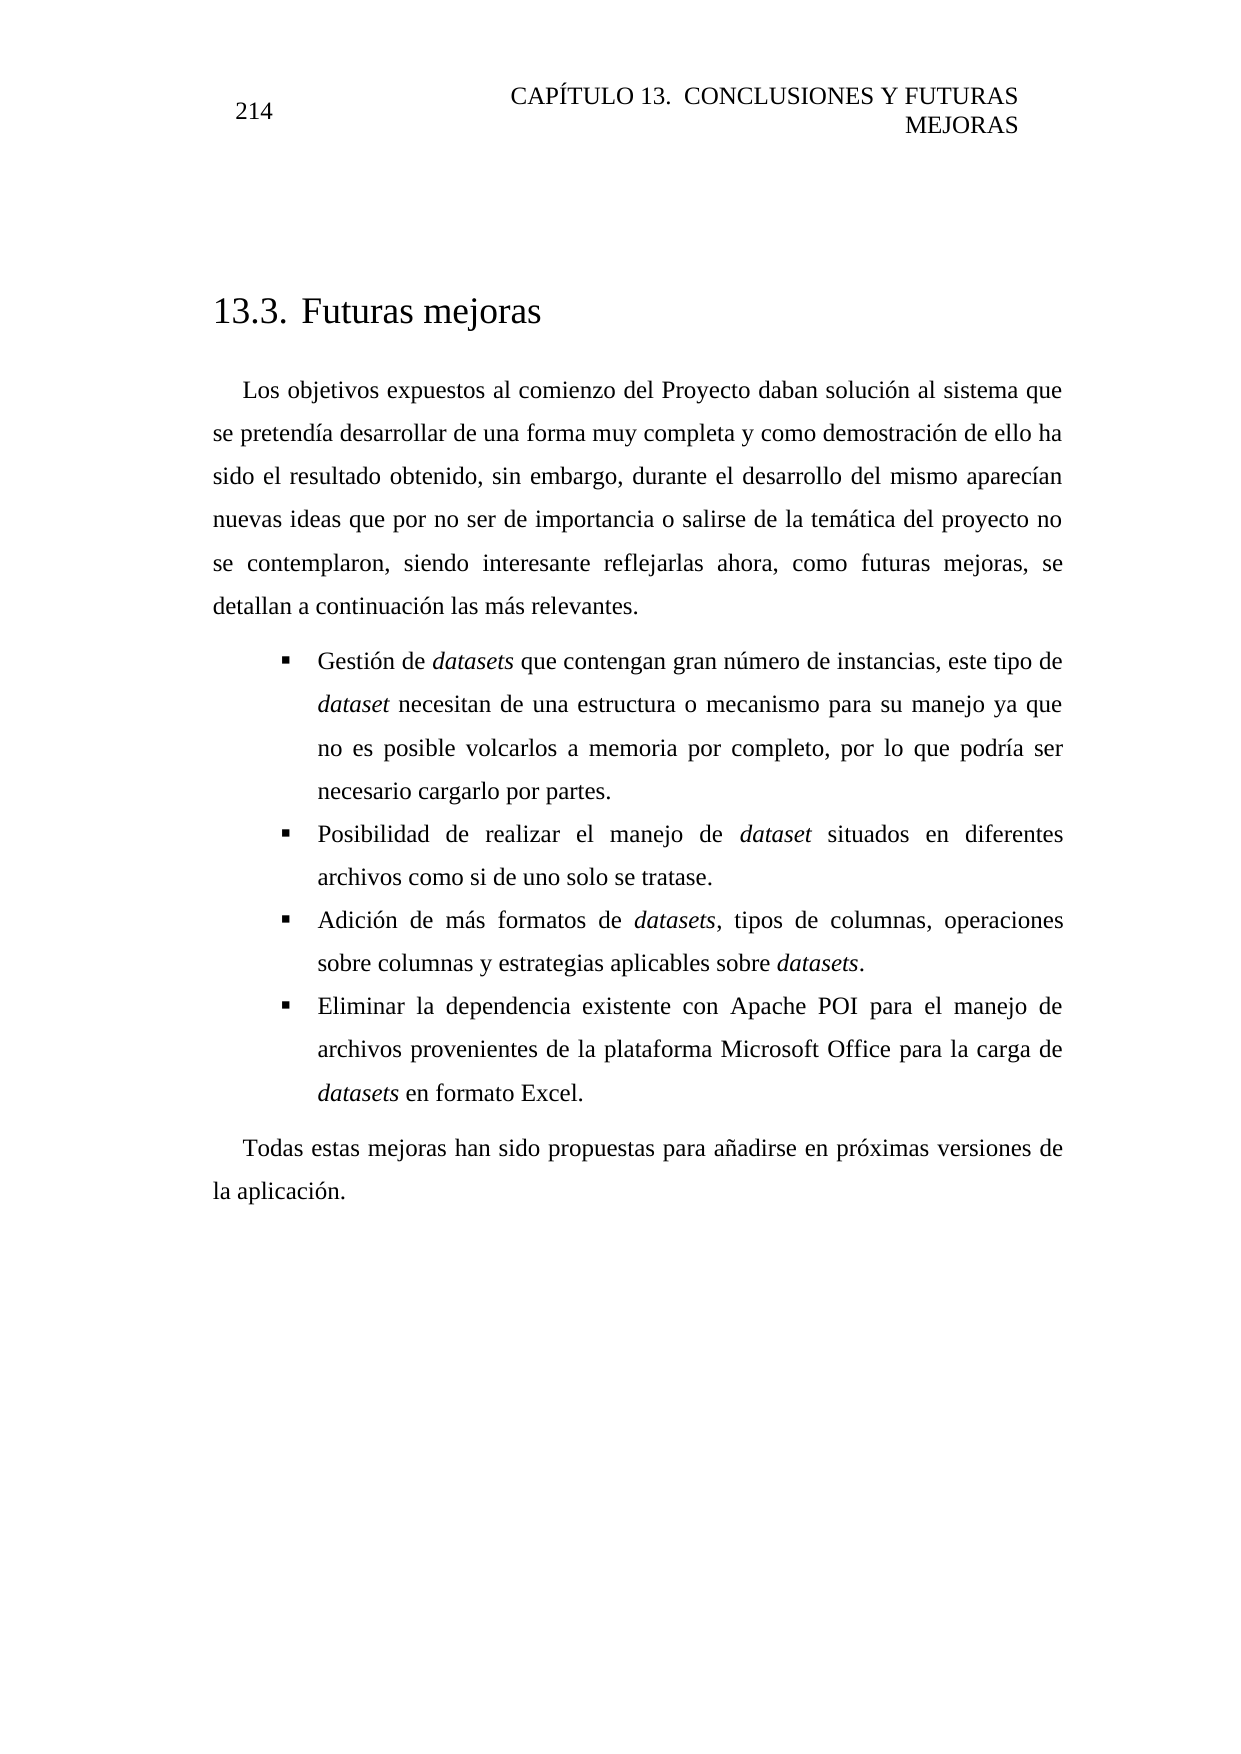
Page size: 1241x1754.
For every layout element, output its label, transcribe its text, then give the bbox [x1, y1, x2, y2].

text Los objetivos expuestos al comienzo del Proyecto daban solución al sistema que se pretendía desarrollar de una forma muy completa y como demostración de ello ha sido el resultado obtenido, sin embargo, durante el desarrollo del mismo aparecían nuevas ideas que por no ser de importancia o salirse de la temática del proyecto no se contemplaron, siendo interesante reflejarlas ahora, como futuras mejoras, se detallan a continuación las más relevantes. [213, 375, 1064, 619]
list Adición de más formatos de datasets, tipos de columnas, operaciones sobre columnas y estrategias aplicables sobre datasets. [280, 905, 1064, 977]
subtitle Futuras mejoras [213, 289, 1064, 332]
text Todas estas mejoras han sido propuestas para añadirse en próximas versiones de la aplicación. [213, 1133, 1064, 1205]
list Eliminar la dependencia existente con Apache POI para el manejo de archivos provenientes de la plataforma Microsoft Office para la carga de datasets en formato Excel. [280, 991, 1064, 1106]
list Gestión de datasets que contengan gran número de instancias, este tipo de dataset necesitan de una estructura o mecanismo para su manejo ya que no es posible volcarlos a memoria por completo, por lo que podría ser necesario cargarlo por partes. [280, 646, 1064, 804]
list Posibilidad de realizar el manejo de dataset situados en diferentes archivos como si de uno solo se tratase. [280, 819, 1064, 891]
